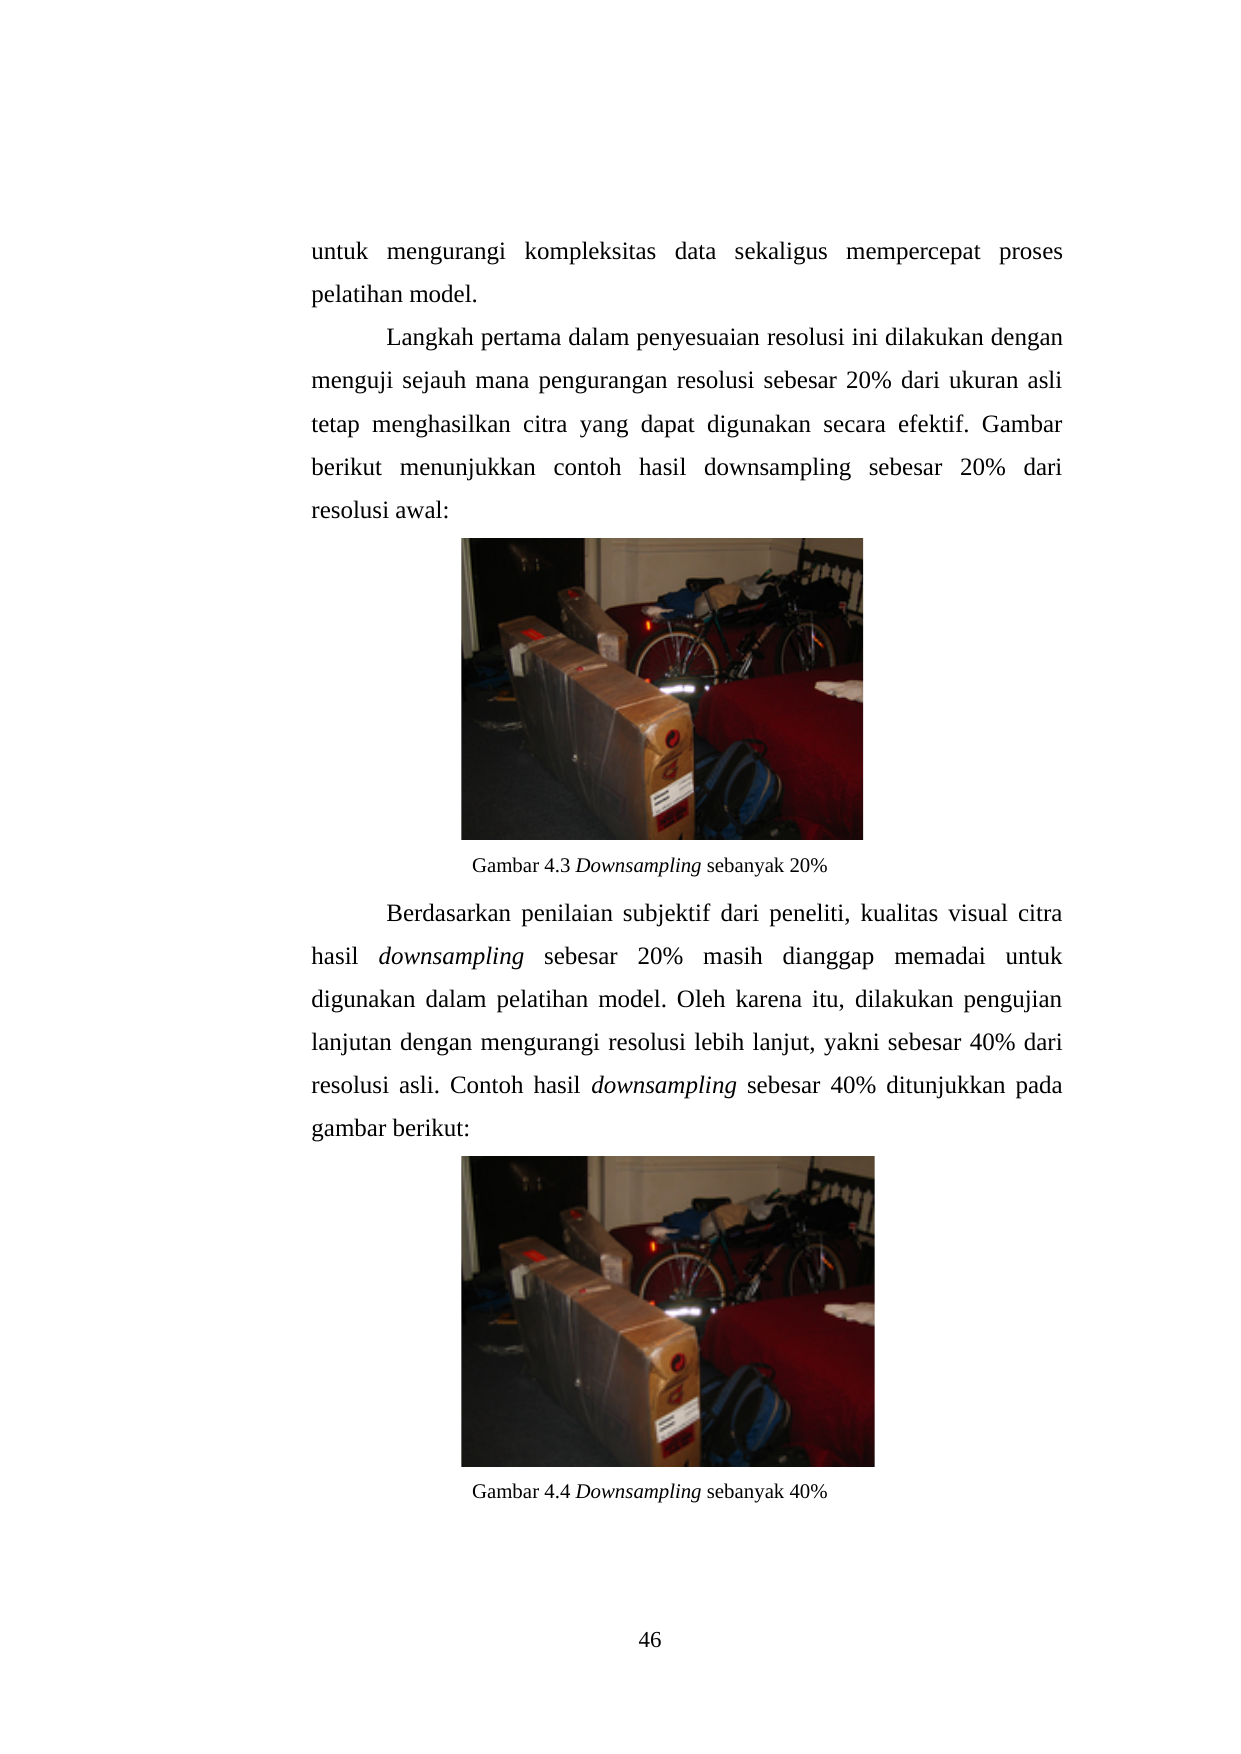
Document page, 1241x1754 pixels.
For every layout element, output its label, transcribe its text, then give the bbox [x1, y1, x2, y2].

text Gambar 4.4 Downsampling sebanyak 40% [236, 1479, 1063, 1503]
text Berdasarkan penilaian subjektif dari peneliti, kualitas visual citra hasil downsampling sebesar 20% masih dianggap memadai untuk digunakan dalam pelatihan model. Oleh karena itu, dilakukan pengujian lanjutan dengan mengurangi resolusi lebih lanjut, yakni sebesar 40% dari resolusi asli. Contoh hasil downsampling sebesar 40% ditunjukkan pada gambar berikut: [311, 898, 1063, 1142]
picture [461, 1156, 875, 1467]
picture [461, 538, 864, 840]
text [311, 236, 1063, 308]
text Langkah pertama dalam penyesuaian resolusi ini dilakukan dengan menguji sejauh mana pengurangan resolusi sebesar 20% dari ukuran asli tetap menghasilkan citra yang dapat digunakan secara efektif. Gambar berikut menunjukkan contoh hasil downsampling sebesar 20% dari resolusi awal: [311, 322, 1063, 524]
text Gambar 4.3 Downsampling sebanyak 20% [236, 853, 1063, 877]
